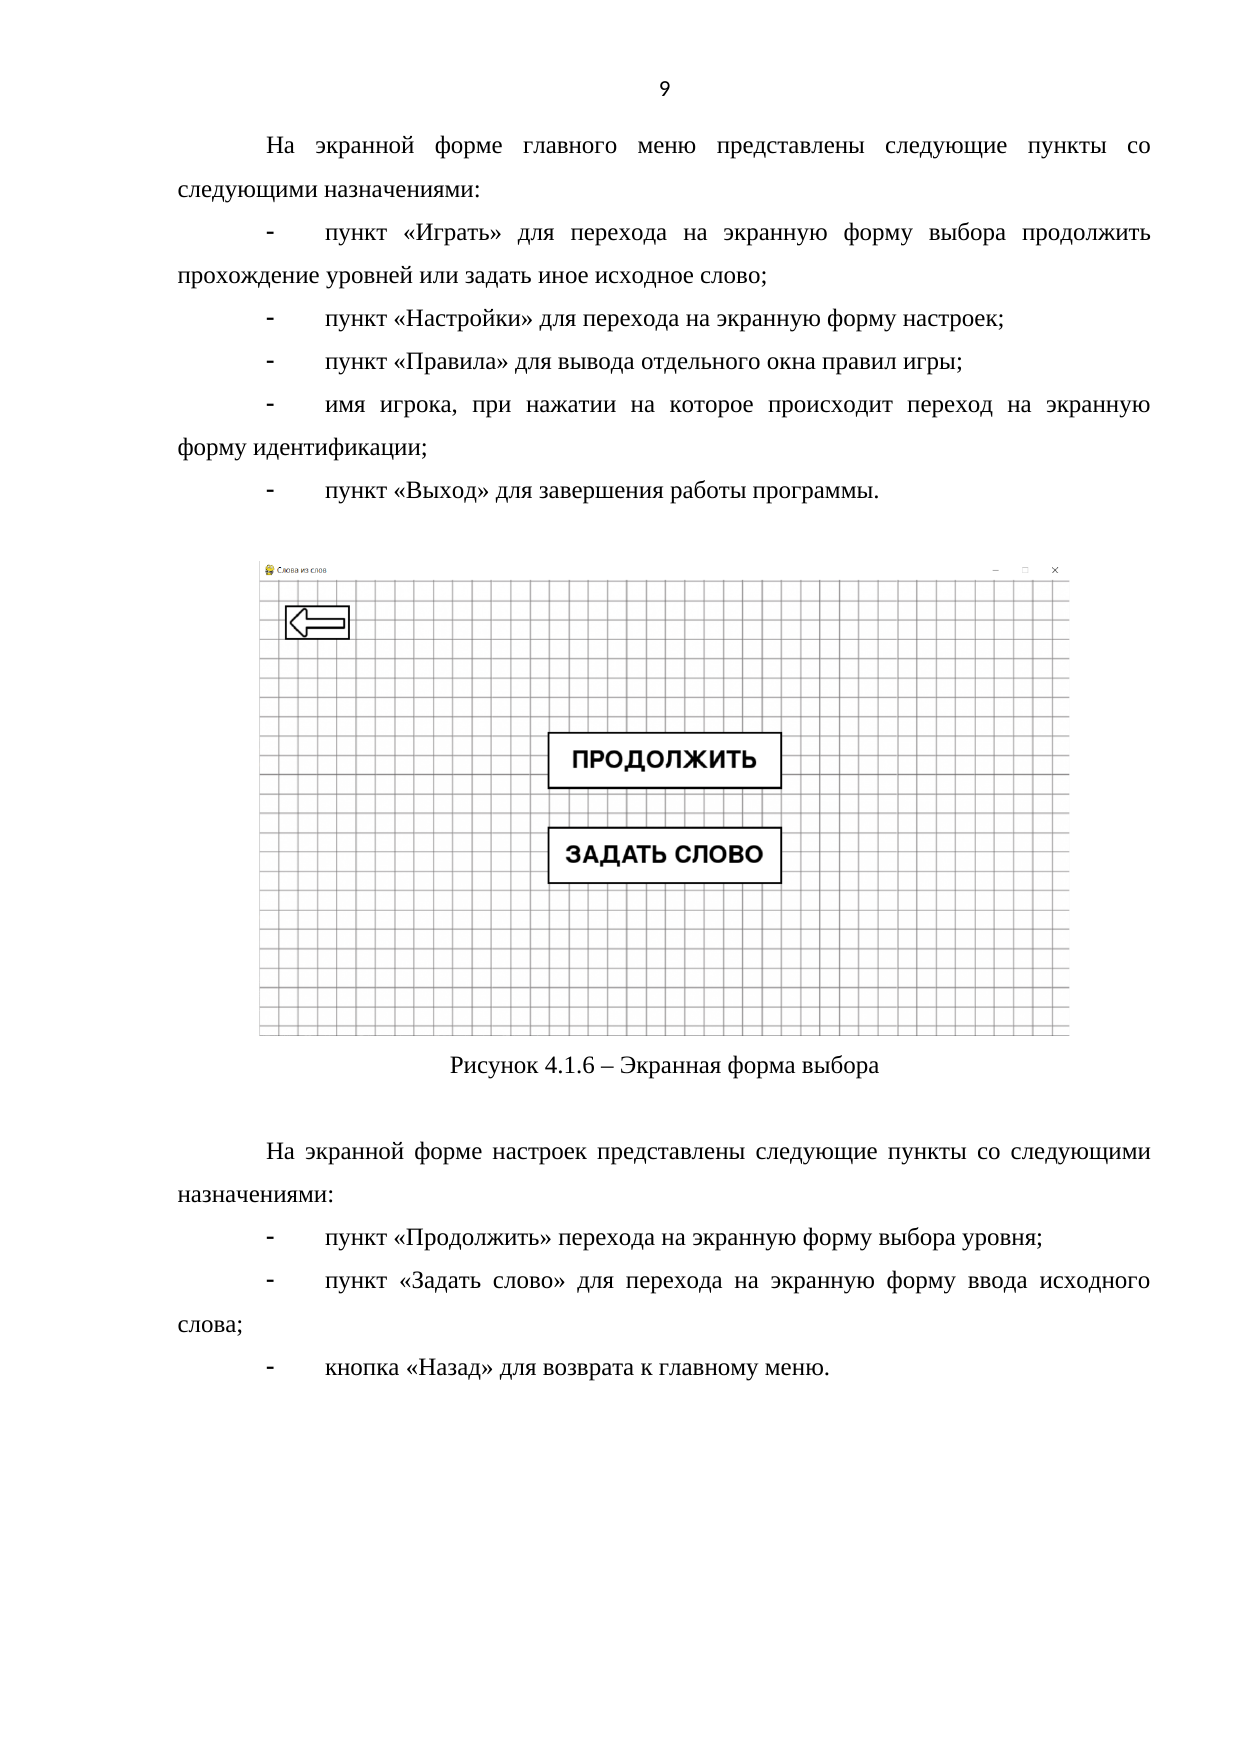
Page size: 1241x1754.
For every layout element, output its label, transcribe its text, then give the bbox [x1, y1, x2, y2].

list пункт «Играть» для перехода на экранную форму выбора продолжить прохождение уровней или задать иное исходное слово; [177, 217, 1152, 289]
list пункт «Задать слово» для перехода на экранную форму ввода исходного слова; [177, 1266, 1152, 1337]
list пункт «Настройки» для перехода на экранную форму настроек; [177, 303, 1152, 332]
text Рисунок 4.1.6 – Экранная форма выбора [177, 1050, 1152, 1079]
list пункт «Продолжить» перехода на экранную форму выбора уровня; [177, 1222, 1152, 1251]
list пункт «Выход» для завершения работы программы. [177, 476, 1152, 504]
list пункт «Правила» для вывода отдельного окна правил игры; [177, 346, 1152, 375]
list имя игрока, при нажатии на которое происходит переход на экранную форму идентификации; [177, 389, 1152, 461]
picture [259, 561, 1070, 1036]
text На экранной форме настроек представлены следующие пункты со следующими назначениями: [177, 1136, 1152, 1208]
text На экранной форме главного меню представлены следующие пункты со следующими назначениями: [177, 131, 1152, 202]
list кнопка «Назад» для возврата к главному меню. [177, 1352, 1152, 1381]
